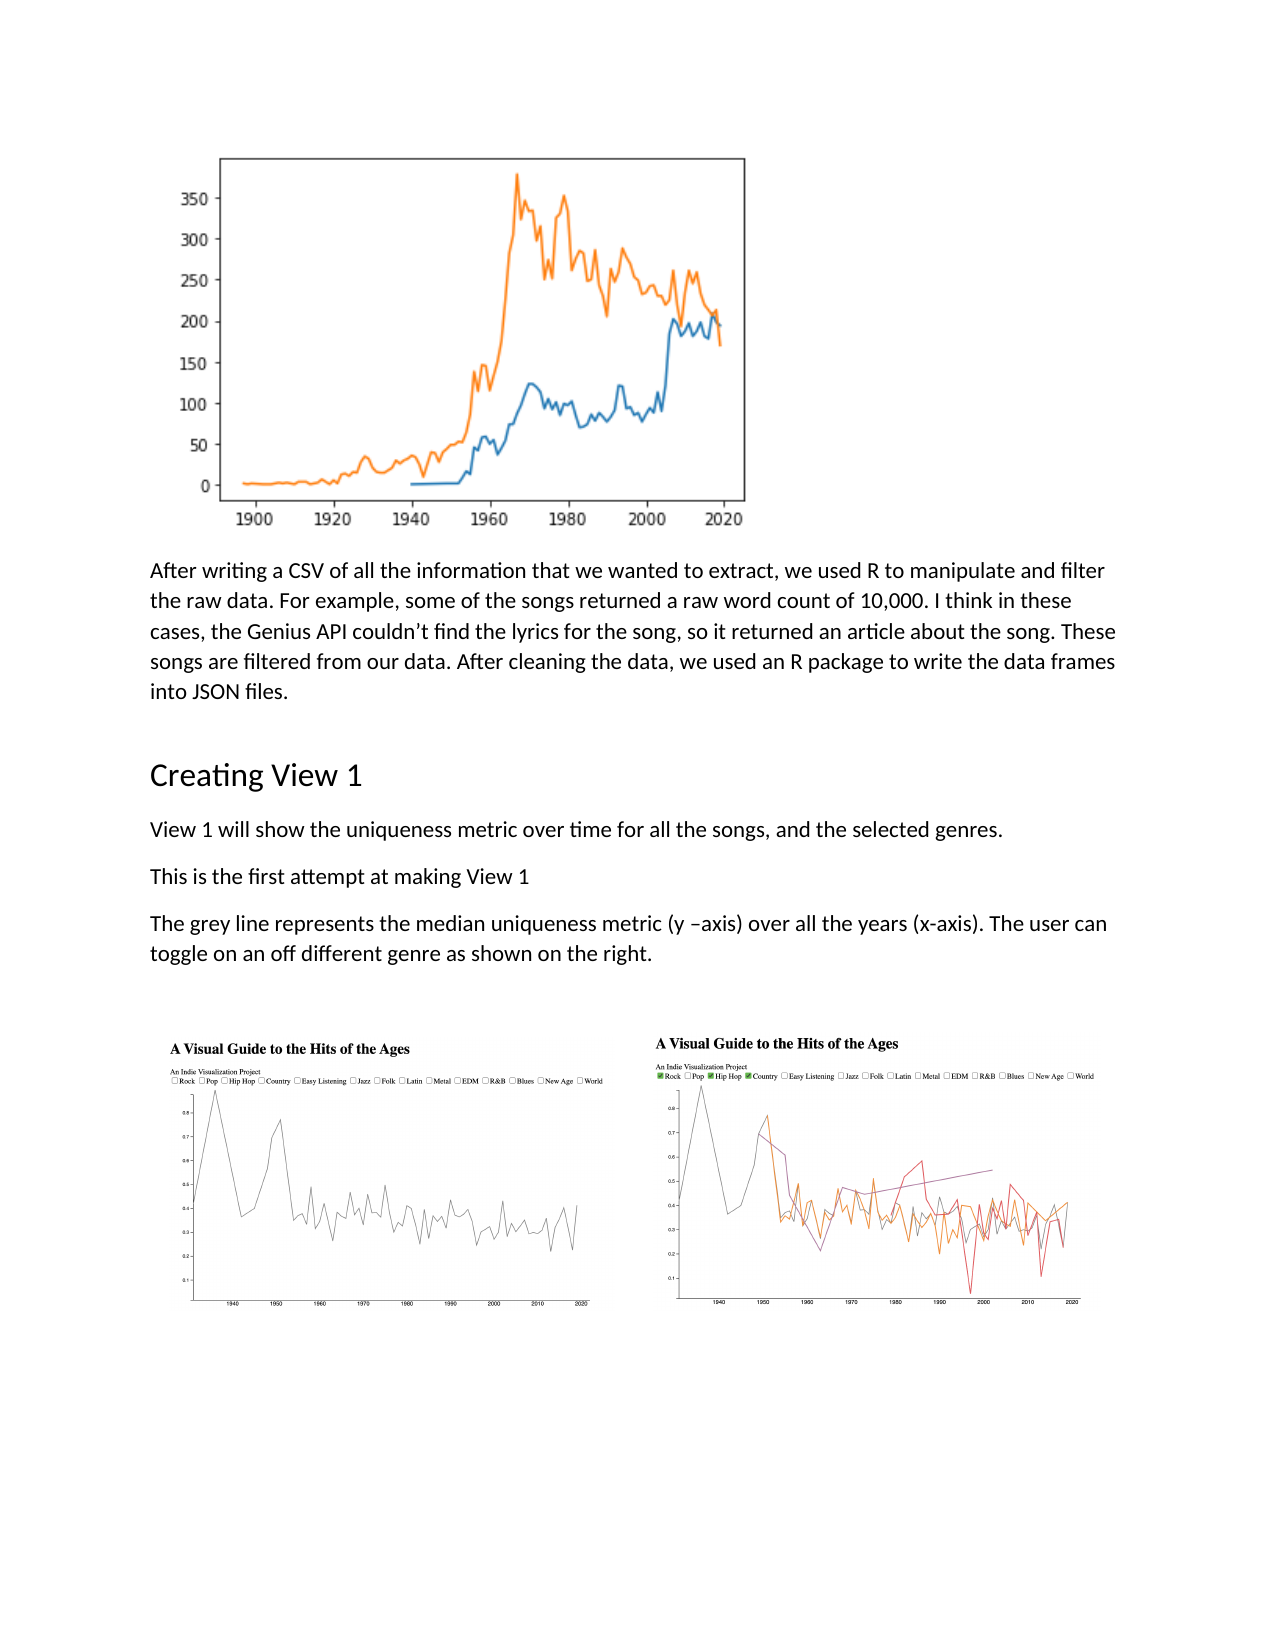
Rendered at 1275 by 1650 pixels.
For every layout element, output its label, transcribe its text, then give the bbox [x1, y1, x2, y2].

text The grey line represents the median uniqueness metric (y –axis) over all the years (x-axis). The user can toggle on an off different genre as shown on the right. [150, 909, 1125, 967]
text This is the first attempt at making View 1 [150, 862, 1125, 890]
text Creating View 1 [150, 754, 1125, 795]
text After writing a CSV of all the information that we wanted to extract, we used R to manipulate and filter the raw data. For example, some of the songs returned a raw word count of 10,000. I think in these cases, the Genius API couldn’t find the lyrics for the song, so it returned an article about the song. These songs are filtered from our data. After cleaning the data, we used an R package to write the data frames into JSON files. [150, 556, 1125, 735]
text View 1 will show the uniqueness metric over time for all the songs, and the selected genres. [150, 815, 1125, 843]
